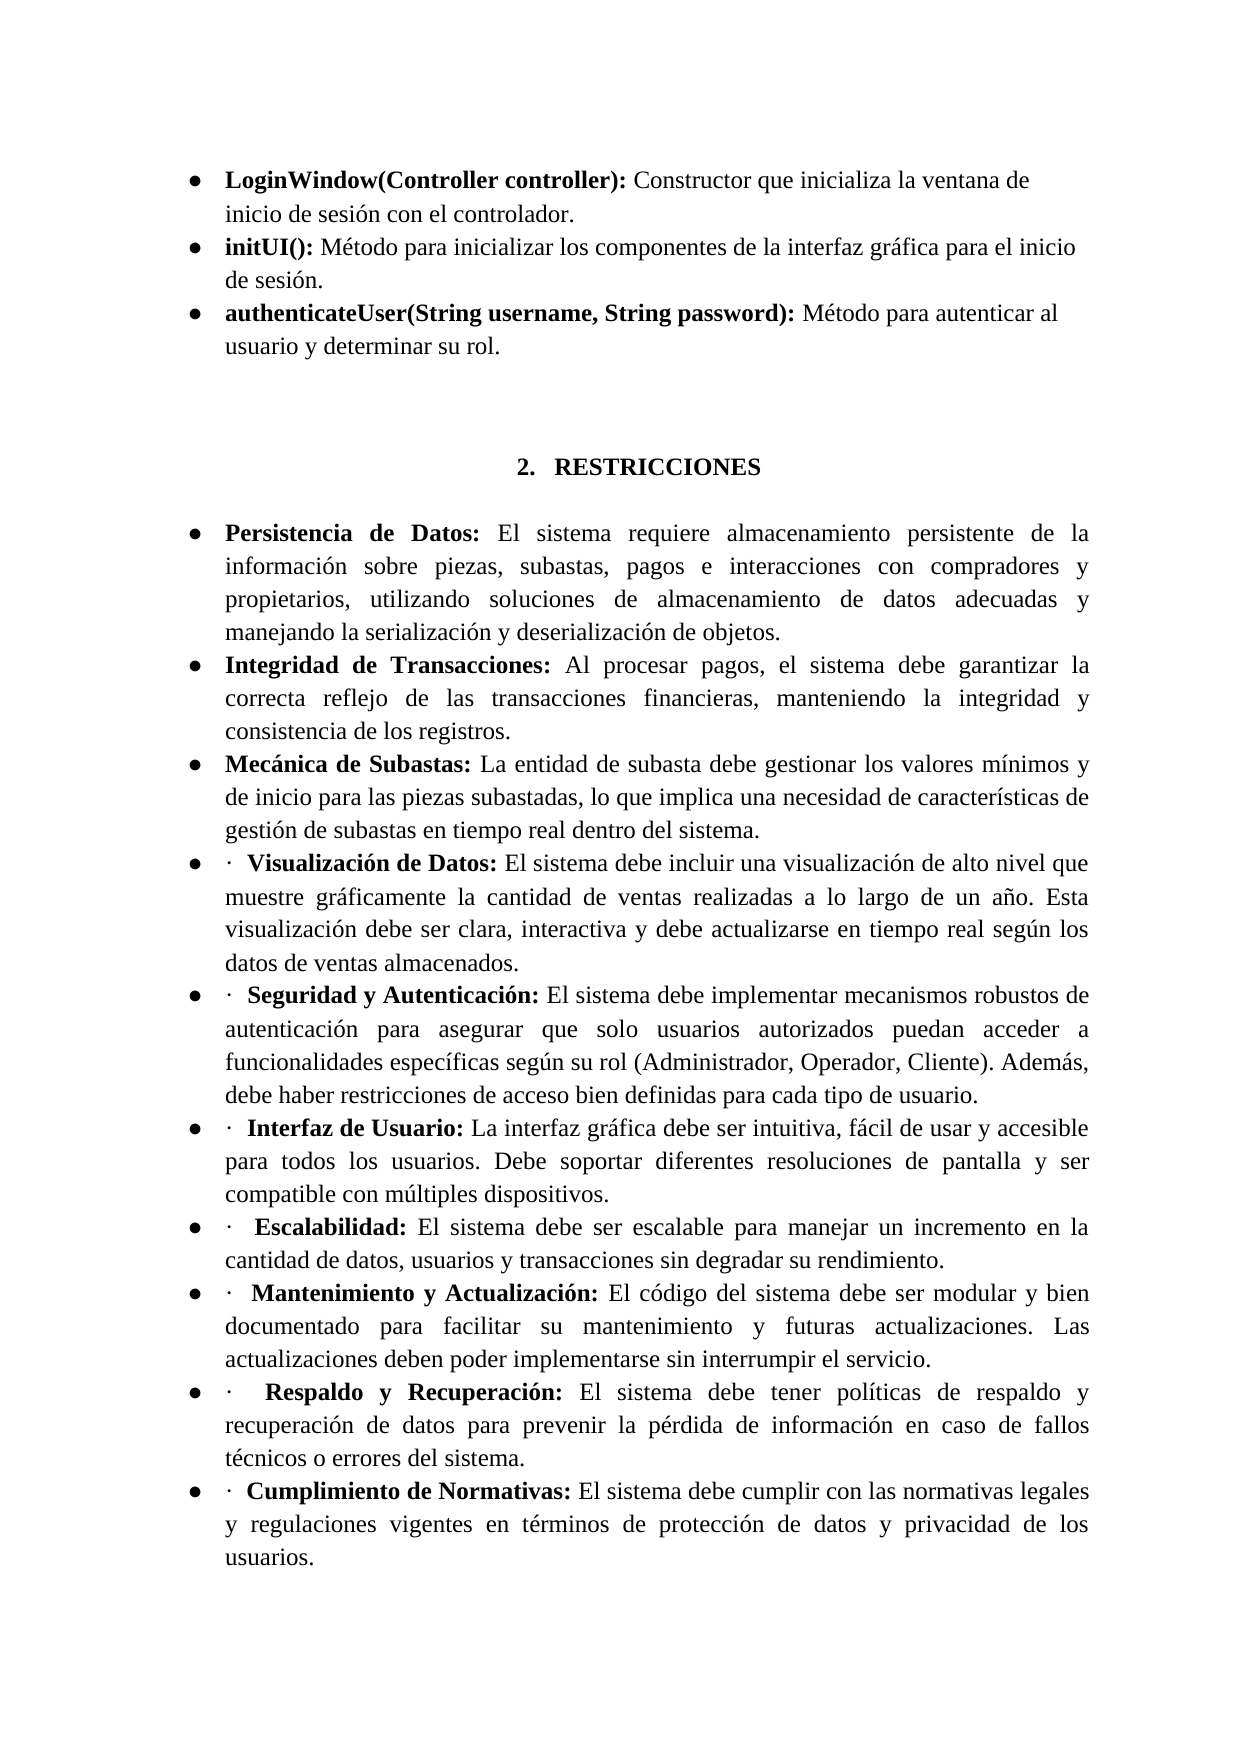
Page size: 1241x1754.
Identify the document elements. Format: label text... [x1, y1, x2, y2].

list LoginWindow(Controller controller): Constructor que inicializa la ventana de inicio de sesión con el controlador. [187, 166, 1090, 227]
list · Mantenimiento y Actualización: El código del sistema debe ser modular y bien documentado para facilitar su mantenimiento y futuras actualizaciones. Las actualizaciones deben poder implementarse sin interrumpir el servicio. [187, 1278, 1090, 1373]
list Persistencia de Datos: El sistema requiere almacenamiento persistente de la información sobre piezas, subastas, pagos e interacciones con compradores y propietarios, utilizando soluciones de almacenamiento de datos adecuadas y manejando la serialización y deserialización de objetos. [187, 518, 1090, 646]
list · Visualización de Datos: El sistema debe incluir una visualización de alto nivel que muestre gráficamente la cantidad de ventas realizadas a lo largo de un año. Esta visualización debe ser clara, interactiva y debe actualizarse en tiempo real según los datos de ventas almacenados. [187, 848, 1090, 976]
list Mecánica de Subastas: La entidad de subasta debe gestionar los valores mínimos y de inicio para las piezas subastadas, lo que implica una necesidad de características de gestión de subastas en tiempo real dentro del sistema. [187, 749, 1090, 844]
list initUI(): Método para inicializar los componentes de la interfaz gráfica para el inicio de sesión. [187, 232, 1090, 293]
list Integridad de Transacciones: Al procesar pagos, el sistema debe garantizar la correcta reflejo de las transacciones financieras, manteniendo la integridad y consistencia de los registros. [187, 650, 1090, 745]
list · Seguridad y Autenticación: El sistema debe implementar mecanismos robustos de autenticación para asegurar que solo usuarios autorizados puedan acceder a funcionalidades específicas según su rol (Administrador, Operador, Cliente). Además, debe haber restricciones de acceso bien definidas para cada tipo de usuario. [187, 981, 1090, 1108]
list · Respaldo y Recuperación: El sistema debe tener políticas de respaldo y recuperación de datos para prevenir la pérdida de información en caso de fallos técnicos o errores del sistema. [187, 1377, 1090, 1472]
list authenticateUser(String username, String password): Método para autenticar al usuario y determinar su rol. [187, 298, 1090, 359]
list RESTRICCIONES [187, 452, 1090, 481]
list · Interfaz de Usuario: La interfaz gráfica debe ser intuitiva, fácil de usar y accesible para todos los usuarios. Debe soportar diferentes resoluciones de pantalla y ser compatible con múltiples dispositivos. [187, 1113, 1090, 1207]
list · Escalabilidad: El sistema debe ser escalable para manejar un incremento en la cantidad de datos, usuarios y transacciones sin degradar su rendimiento. [187, 1212, 1090, 1273]
list · Cumplimiento de Normativas: El sistema debe cumplir con las normativas legales y regulaciones vigentes en términos de protección de datos y privacidad de los usuarios. [187, 1476, 1090, 1571]
